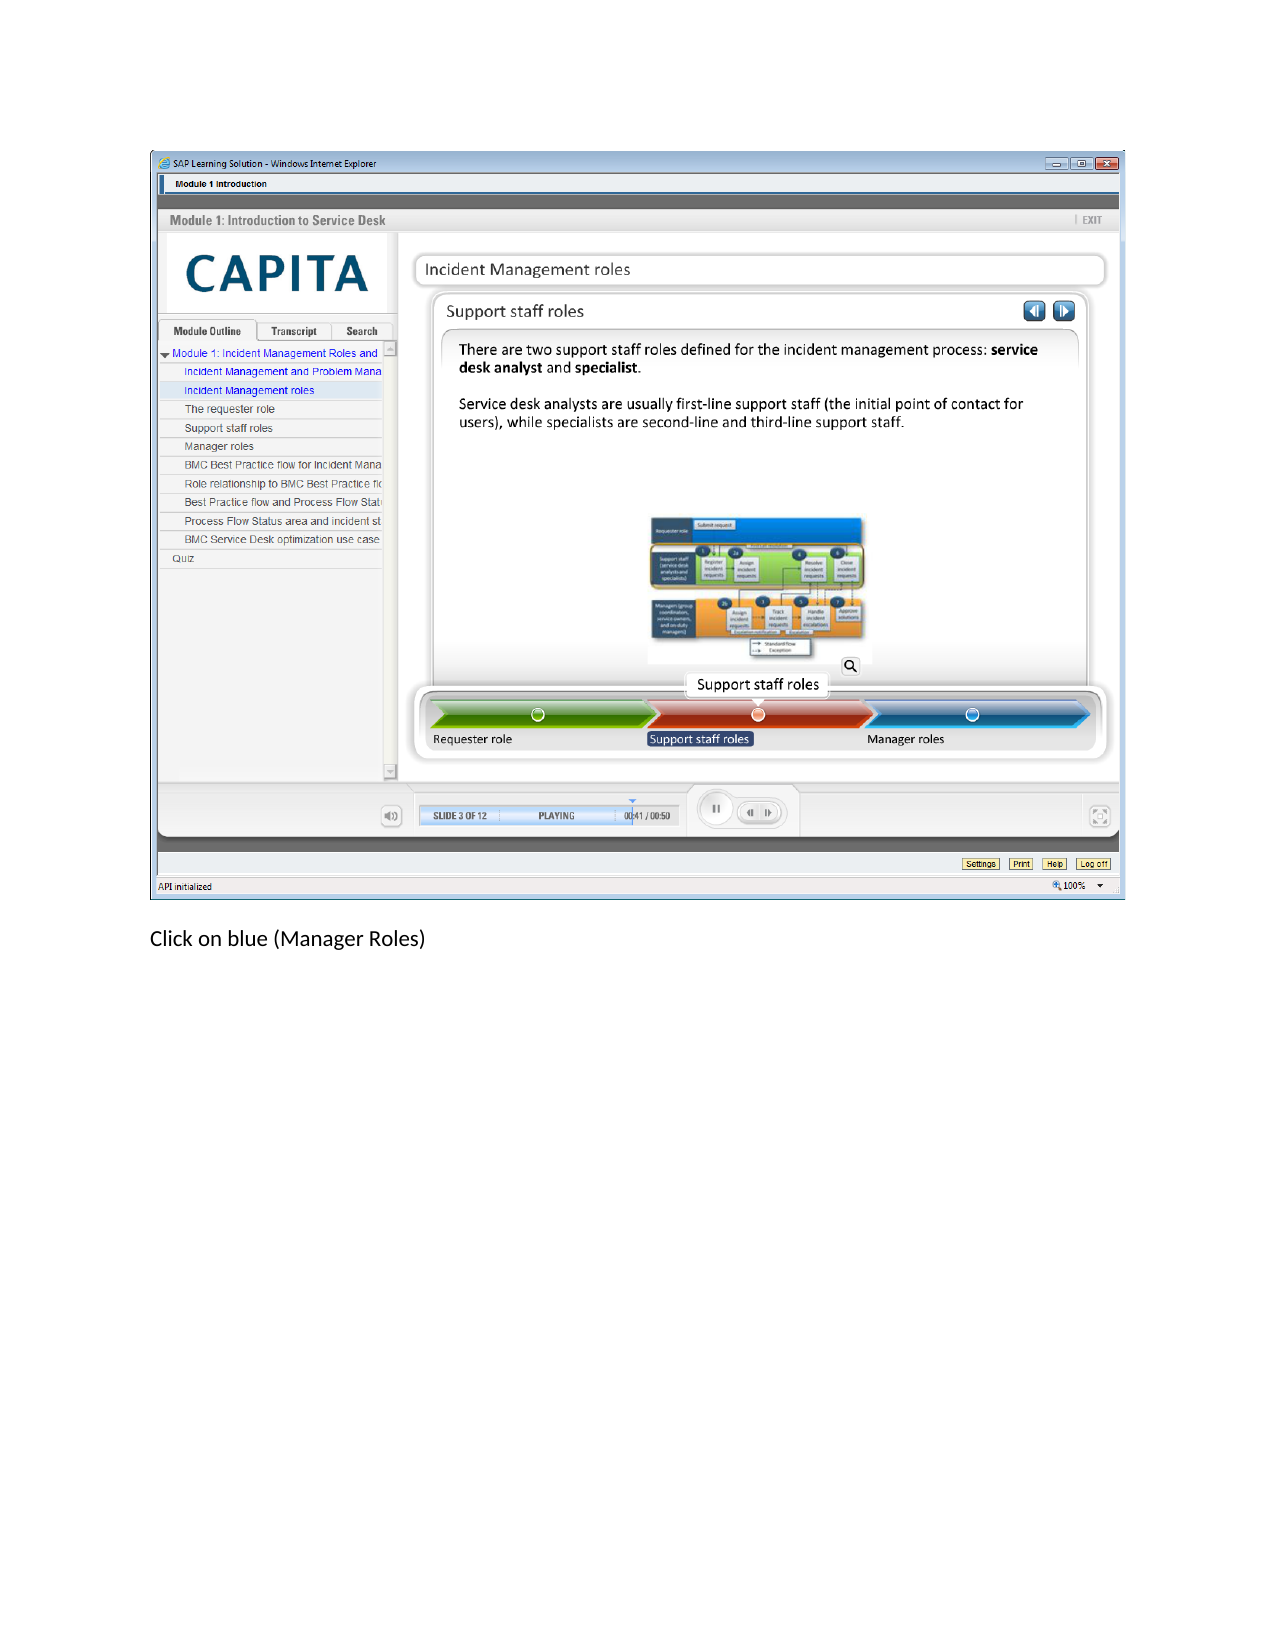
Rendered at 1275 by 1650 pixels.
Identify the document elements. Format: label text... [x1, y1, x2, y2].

picture [150, 150, 1125, 900]
text Click on blue (Manager Roles) [150, 924, 1125, 953]
